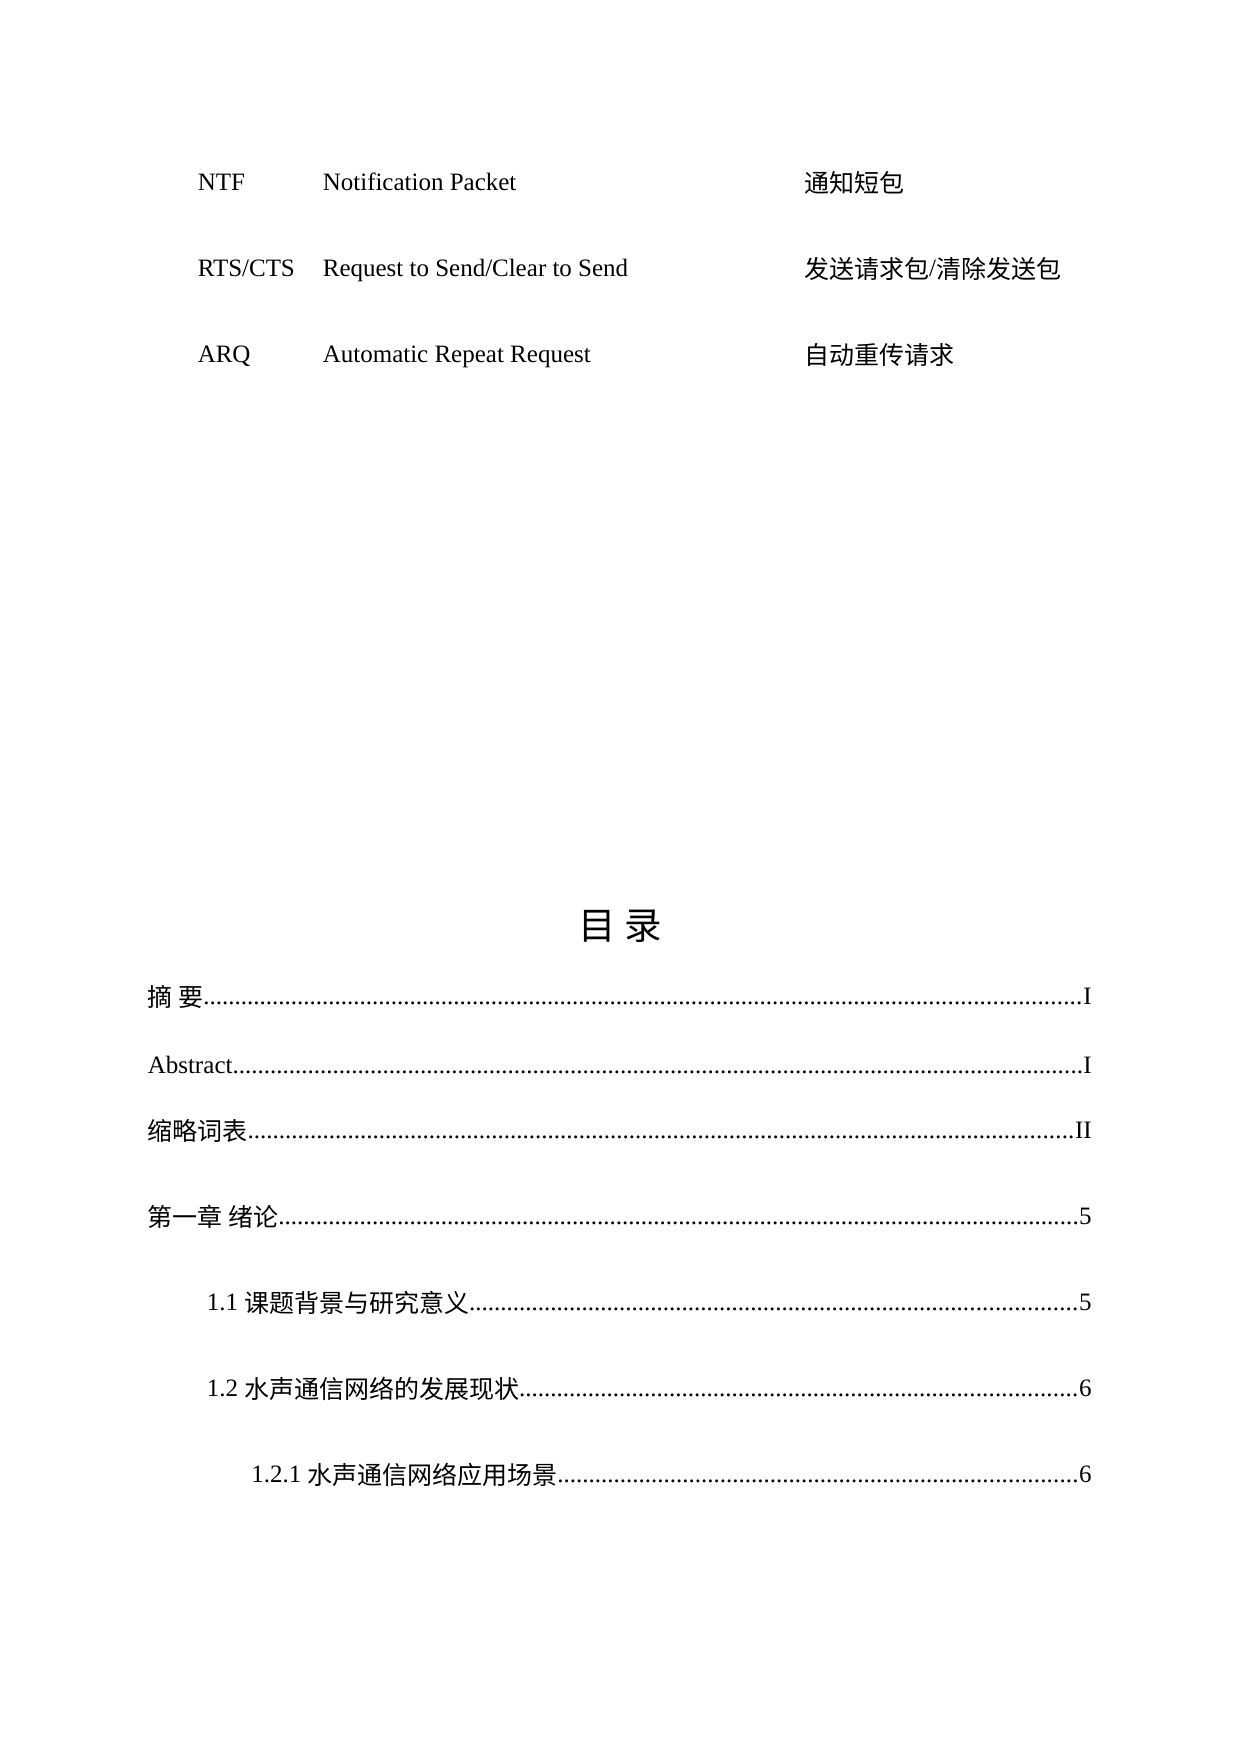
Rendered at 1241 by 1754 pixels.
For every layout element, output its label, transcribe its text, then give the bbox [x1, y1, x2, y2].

text ARQ Automatic Repeat Request 自动重传请求 [148, 320, 1092, 388]
text RTS/CTS Request to Send/Clear to Send 发送请求包/清除发送包 [148, 234, 1092, 302]
text NTF Notification Packet 通知短包 [148, 148, 1092, 216]
